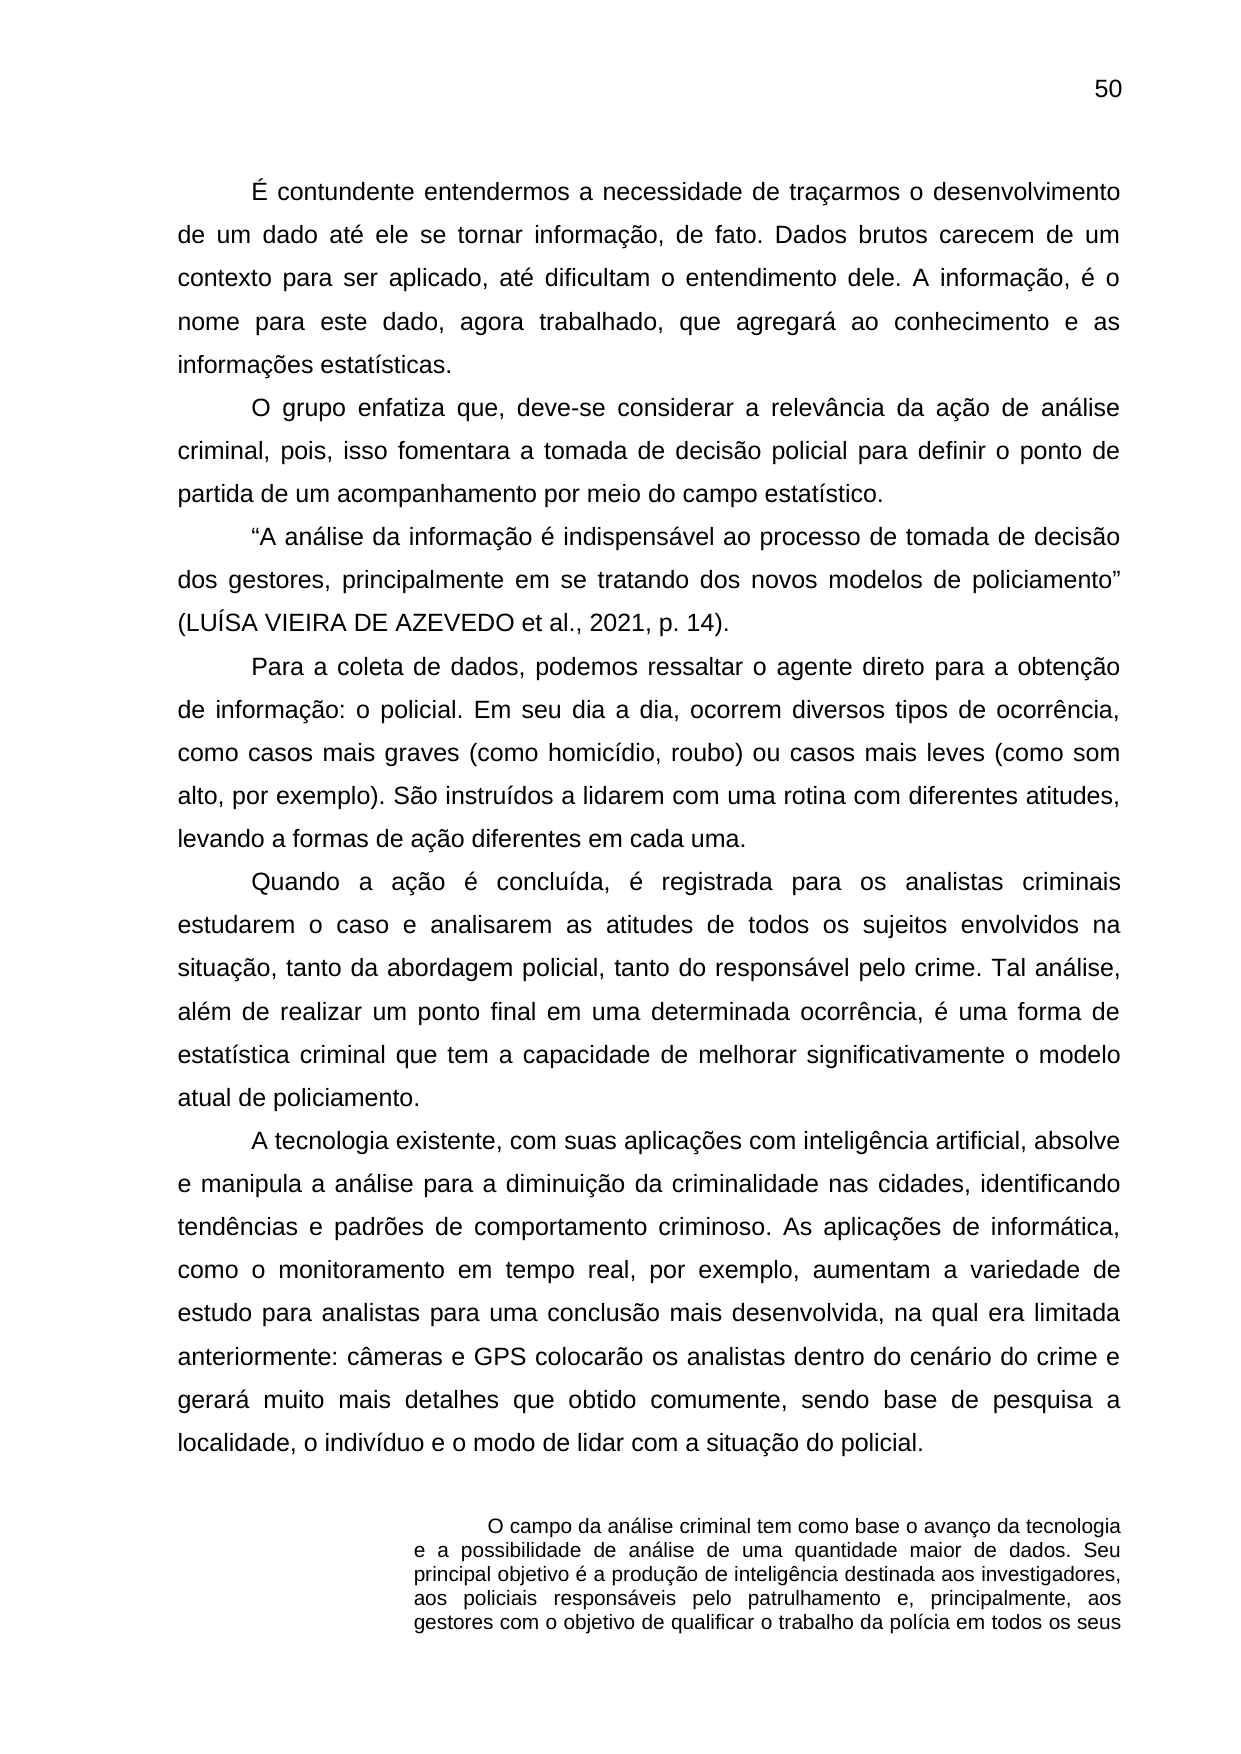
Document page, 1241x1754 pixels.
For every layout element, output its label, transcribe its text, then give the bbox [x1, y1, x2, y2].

text Para a coleta de dados, podemos ressaltar o agente direto para a obtenção de informação: o policial. Em seu dia a dia, ocorrem diversos tipos de ocorrência, como casos mais graves (como homicídio, roubo) ou casos mais leves (como som alto, por exemplo). São instruídos a lidarem com uma rotina com diferentes atitudes, levando a formas de ação diferentes em cada uma. [177, 652, 1122, 853]
text É contundente entendermos a necessidade de traçarmos o desenvolvimento de um dado até ele se tornar informação, de fato. Dados brutos carecem de um contexto para ser aplicado, até dificultam o entendimento dele. A informação, é o nome para este dado, agora trabalhado, que agregará ao conhecimento e as informações estatísticas. [177, 177, 1122, 378]
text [413, 1514, 1122, 1634]
text O grupo enfatiza que, deve-se considerar a relevância da ação de análise criminal, pois, isso fomentara a tomada de decisão policial para definir o ponto de partida de um acompanhamento por meio do campo estatístico. [177, 393, 1122, 508]
text Quando a ação é concluída, é registrada para os analistas criminais estudarem o caso e analisarem as atitudes de todos os sujeitos envolvidos na situação, tanto da abordagem policial, tanto do responsável pelo crime. Tal análise, além de realizar um ponto final em uma determinada ocorrência, é uma forma de estatística criminal que tem a capacidade de melhorar significativamente o modelo atual de policiamento. [177, 867, 1122, 1112]
text “A análise da informação é indispensável ao processo de tomada de decisão dos gestores, principalmente em se tratando dos novos modelos de policiamento” (LUÍSA VIEIRA DE AZEVEDO et al., 2021, p. 14). [177, 522, 1122, 637]
text A tecnologia existente, com suas aplicações com inteligência artificial, absolve e manipula a análise para a diminuição da criminalidade nas cidades, identificando tendências e padrões de comportamento criminoso. As aplicações de informática, como o monitoramento em tempo real, por exemplo, aumentam a variedade de estudo para analistas para uma conclusão mais desenvolvida, na qual era limitada anteriormente: câmeras e GPS colocarão os analistas dentro do cenário do crime e gerará muito mais detalhes que obtido comumente, sendo base de pesquisa a localidade, o indivíduo e o modo de lidar com a situação do policial. [177, 1126, 1122, 1457]
